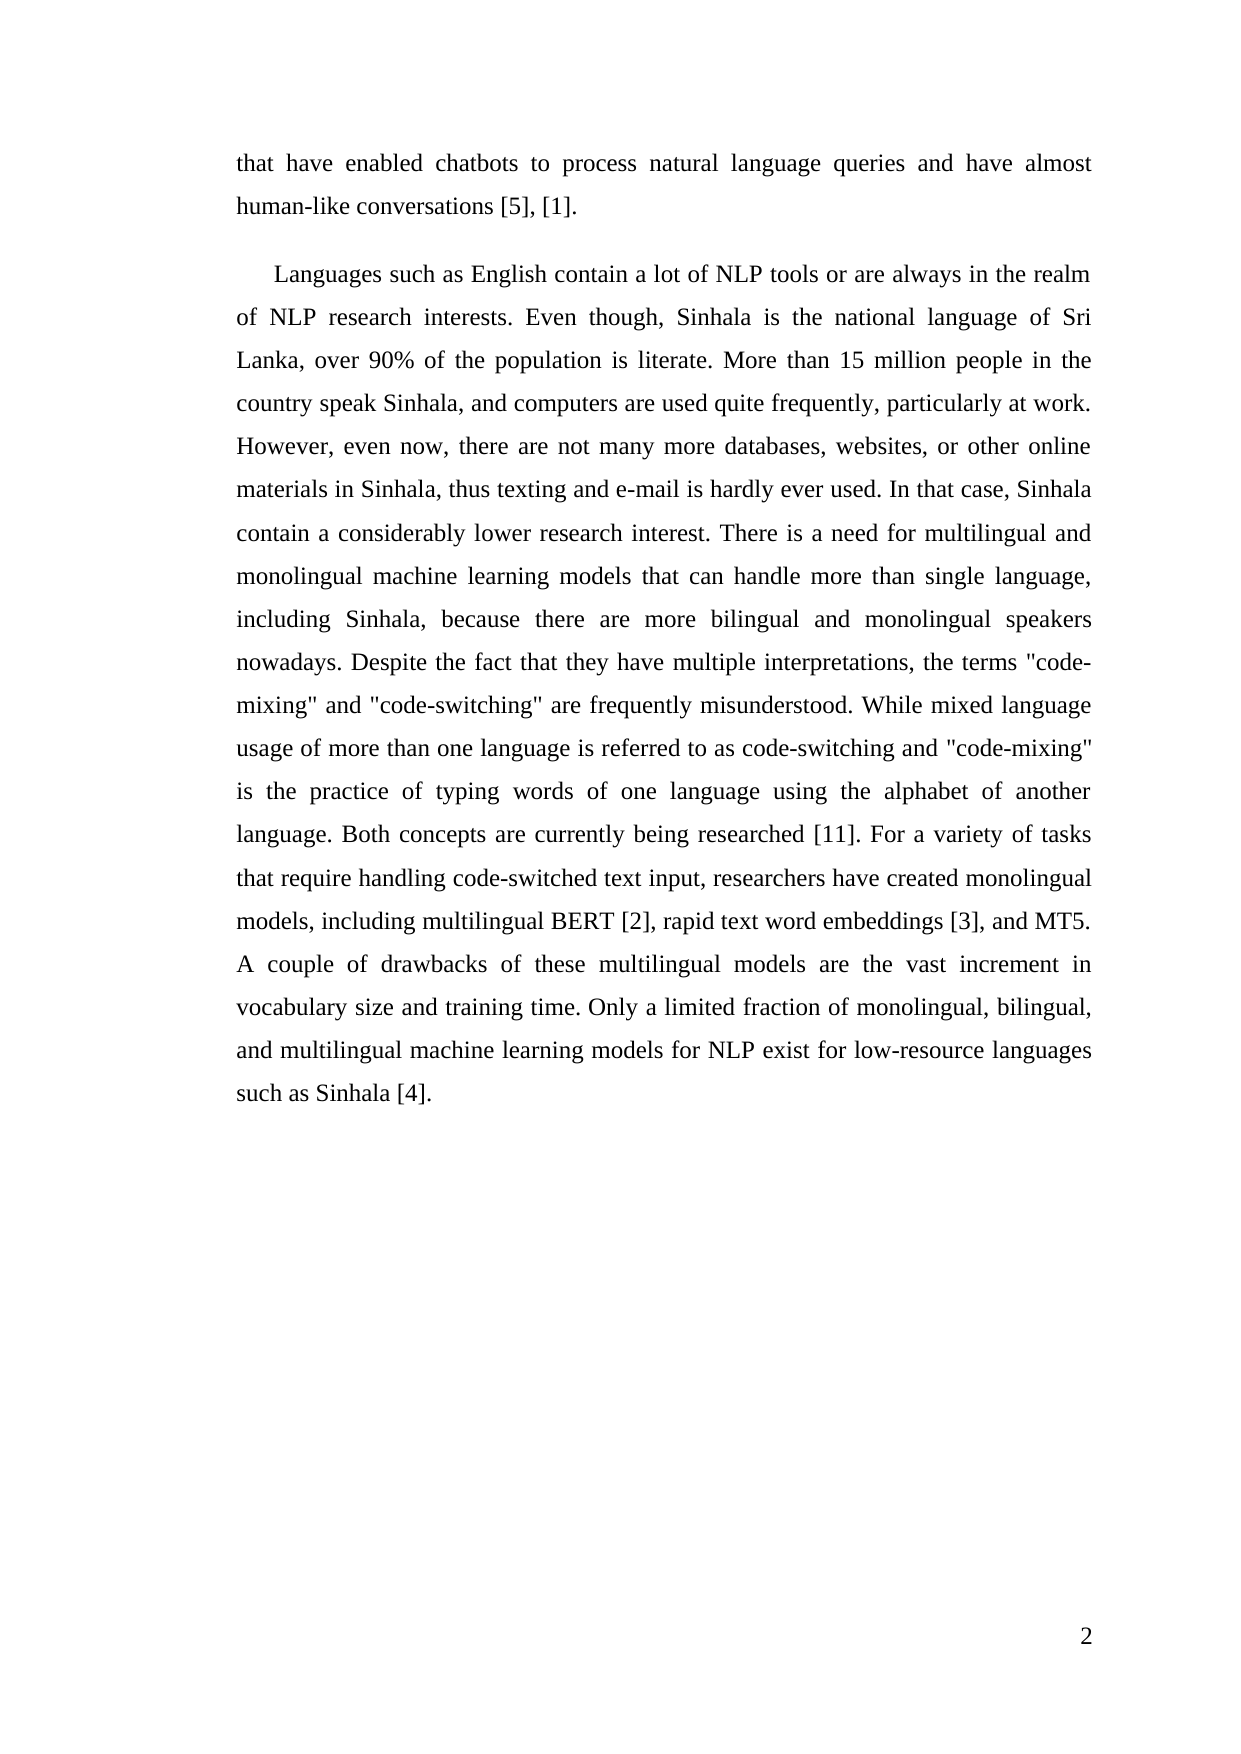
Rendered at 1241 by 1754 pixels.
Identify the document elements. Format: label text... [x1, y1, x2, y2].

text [236, 148, 1092, 219]
text Languages such as English contain a lot of NLP tools or are always in the realm of NLP research interests. Even though, Sinhala is the national language of Sri Lanka, over 90% of the population is literate. More than 15 million people in the country speak Sinhala, and computers are used quite frequently, particularly at work. However, even now, there are not many more databases, websites, or other online materials in Sinhala, thus texting and e-mail is hardly ever used. In that case, Sinhala contain a considerably lower research interest. There is a need for multilingual and monolingual machine learning models that can handle more than single language, including Sinhala, because there are more bilingual and monolingual speakers nowadays. Despite the fact that they have multiple interpretations, the terms "code-mixing" and "code-switching" are frequently misunderstood. While mixed language usage of more than one language is referred to as code-switching and "code-mixing" is the practice of typing words of one language using the alphabet of another language. Both concepts are currently being researched [11]. For a variety of tasks that require handling code-switched text input, researchers have created monolingual models, including multilingual BERT [2], rapid text word embeddings [3], and MT5. A couple of drawbacks of these multilingual models are the vast increment in vocabulary size and training time. Only a limited fraction of monolingual, bilingual, and multilingual machine learning models for NLP exist for low-resource languages such as Sinhala [4]. [236, 259, 1092, 1107]
